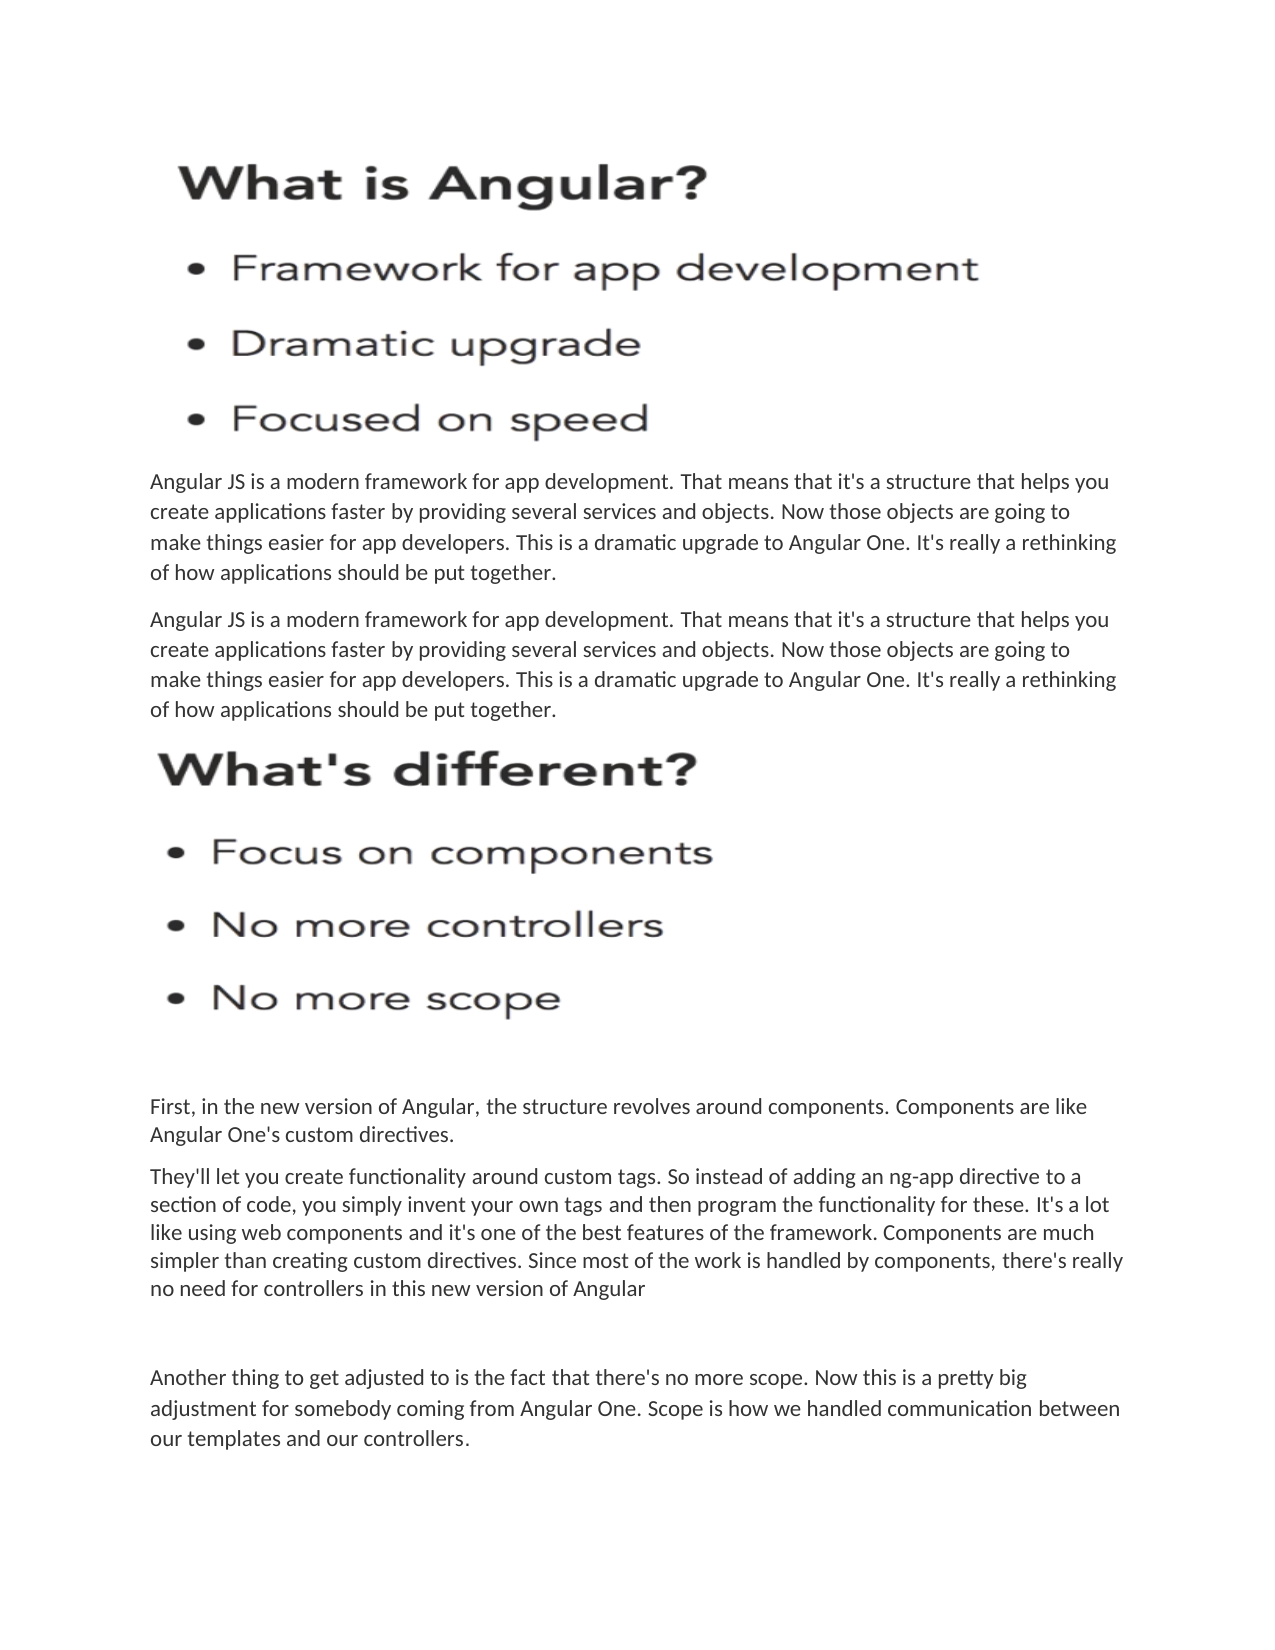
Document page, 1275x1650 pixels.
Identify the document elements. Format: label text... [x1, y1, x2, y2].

picture [150, 742, 746, 1027]
text Angular JS is a modern framework for app development. That means that it's a structure that helps you create applications faster by providing several services and objects. Now those objects are going to make things easier for app developers. This is a dramatic upgrade to Angular One. It's really a rethinking of how applications should be put together. [150, 467, 1125, 586]
text First, in the new version of Angular, the structure revolves around components. Components are like Angular One's custom directives. [150, 1092, 1125, 1148]
picture [150, 150, 1002, 449]
text Another thing to get adjusted to is the fact that there's no more scope. Now this is a pretty big adjustment for somebody coming from Angular One. Scope is how we handled communication between our templates and our controllers. [150, 1363, 1125, 1452]
text They'll let you create functionality around custom tags. So instead of adding an ng-app directive to a section of code, you simply invent your own tags and then program the functionality for these. It's a lot like using web components and it's one of the best features of the framework. Components are much simpler than creating custom directives. Since most of the work is handled by components, there's really no need for controllers in this new version of Angular [150, 1162, 1125, 1303]
text Angular JS is a modern framework for app development. That means that it's a structure that helps you create applications faster by providing several services and objects. Now those objects are going to make things easier for app developers. This is a dramatic upgrade to Angular One. It's really a rethinking of how applications should be put together. [150, 605, 1125, 723]
